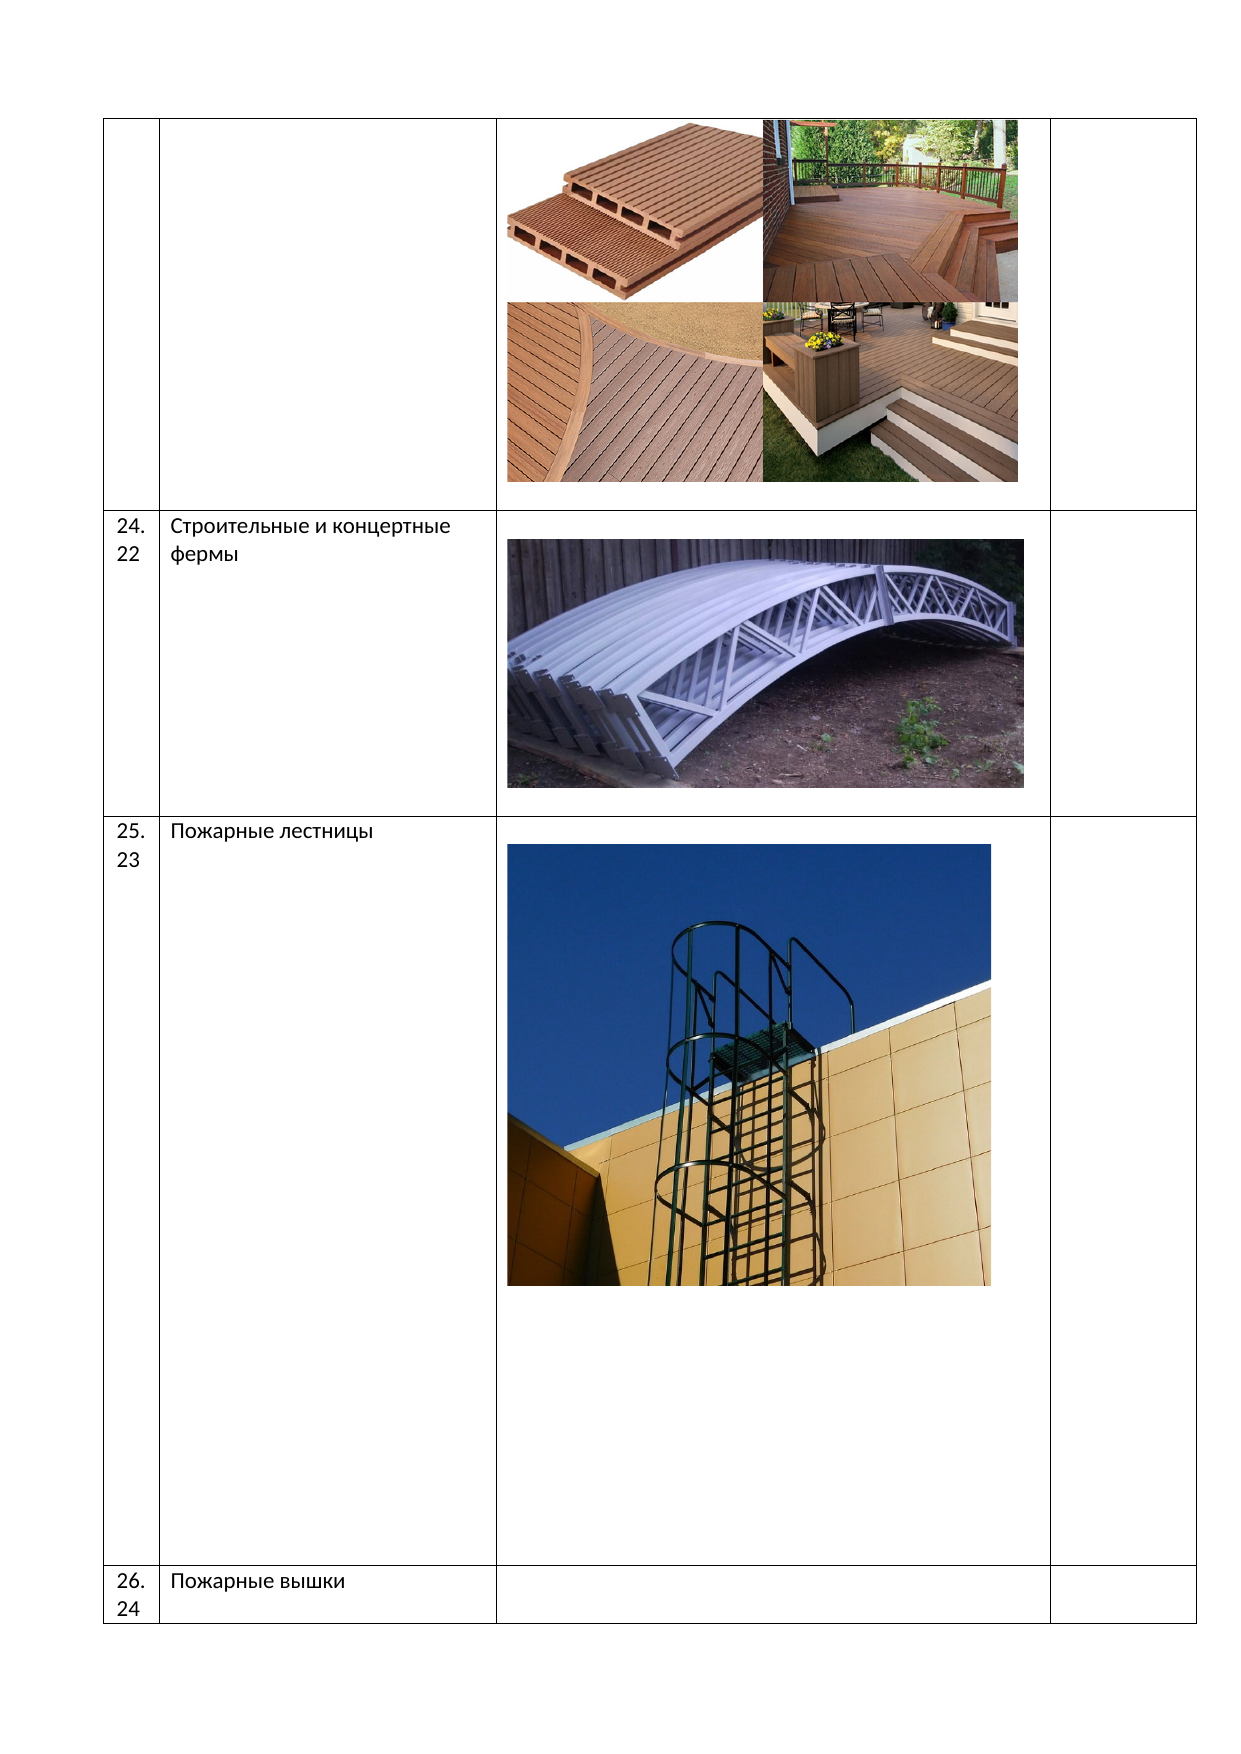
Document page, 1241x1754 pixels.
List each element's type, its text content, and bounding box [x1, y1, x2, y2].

table_cell [497, 817, 1050, 1565]
table_cell [497, 511, 1050, 816]
table_cell 24 [104, 1566, 159, 1622]
table_cell [1051, 817, 1196, 1565]
picture [507, 539, 1024, 788]
table_cell Пожарные вышки [160, 1566, 496, 1622]
table_cell [1051, 511, 1196, 816]
table_cell 21 [104, 119, 159, 510]
table_cell Строительные и концертные фермы [160, 511, 496, 816]
table_cell [1051, 119, 1196, 510]
table_cell 22 [104, 511, 159, 816]
table_cell [497, 1566, 1050, 1622]
table_cell [1051, 1566, 1196, 1622]
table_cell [160, 119, 496, 510]
picture [507, 119, 1018, 482]
table_cell 23 [104, 817, 159, 1565]
table_cell [497, 119, 1050, 510]
table_cell Пожарные лестницы [160, 817, 496, 1565]
picture [507, 844, 992, 1286]
